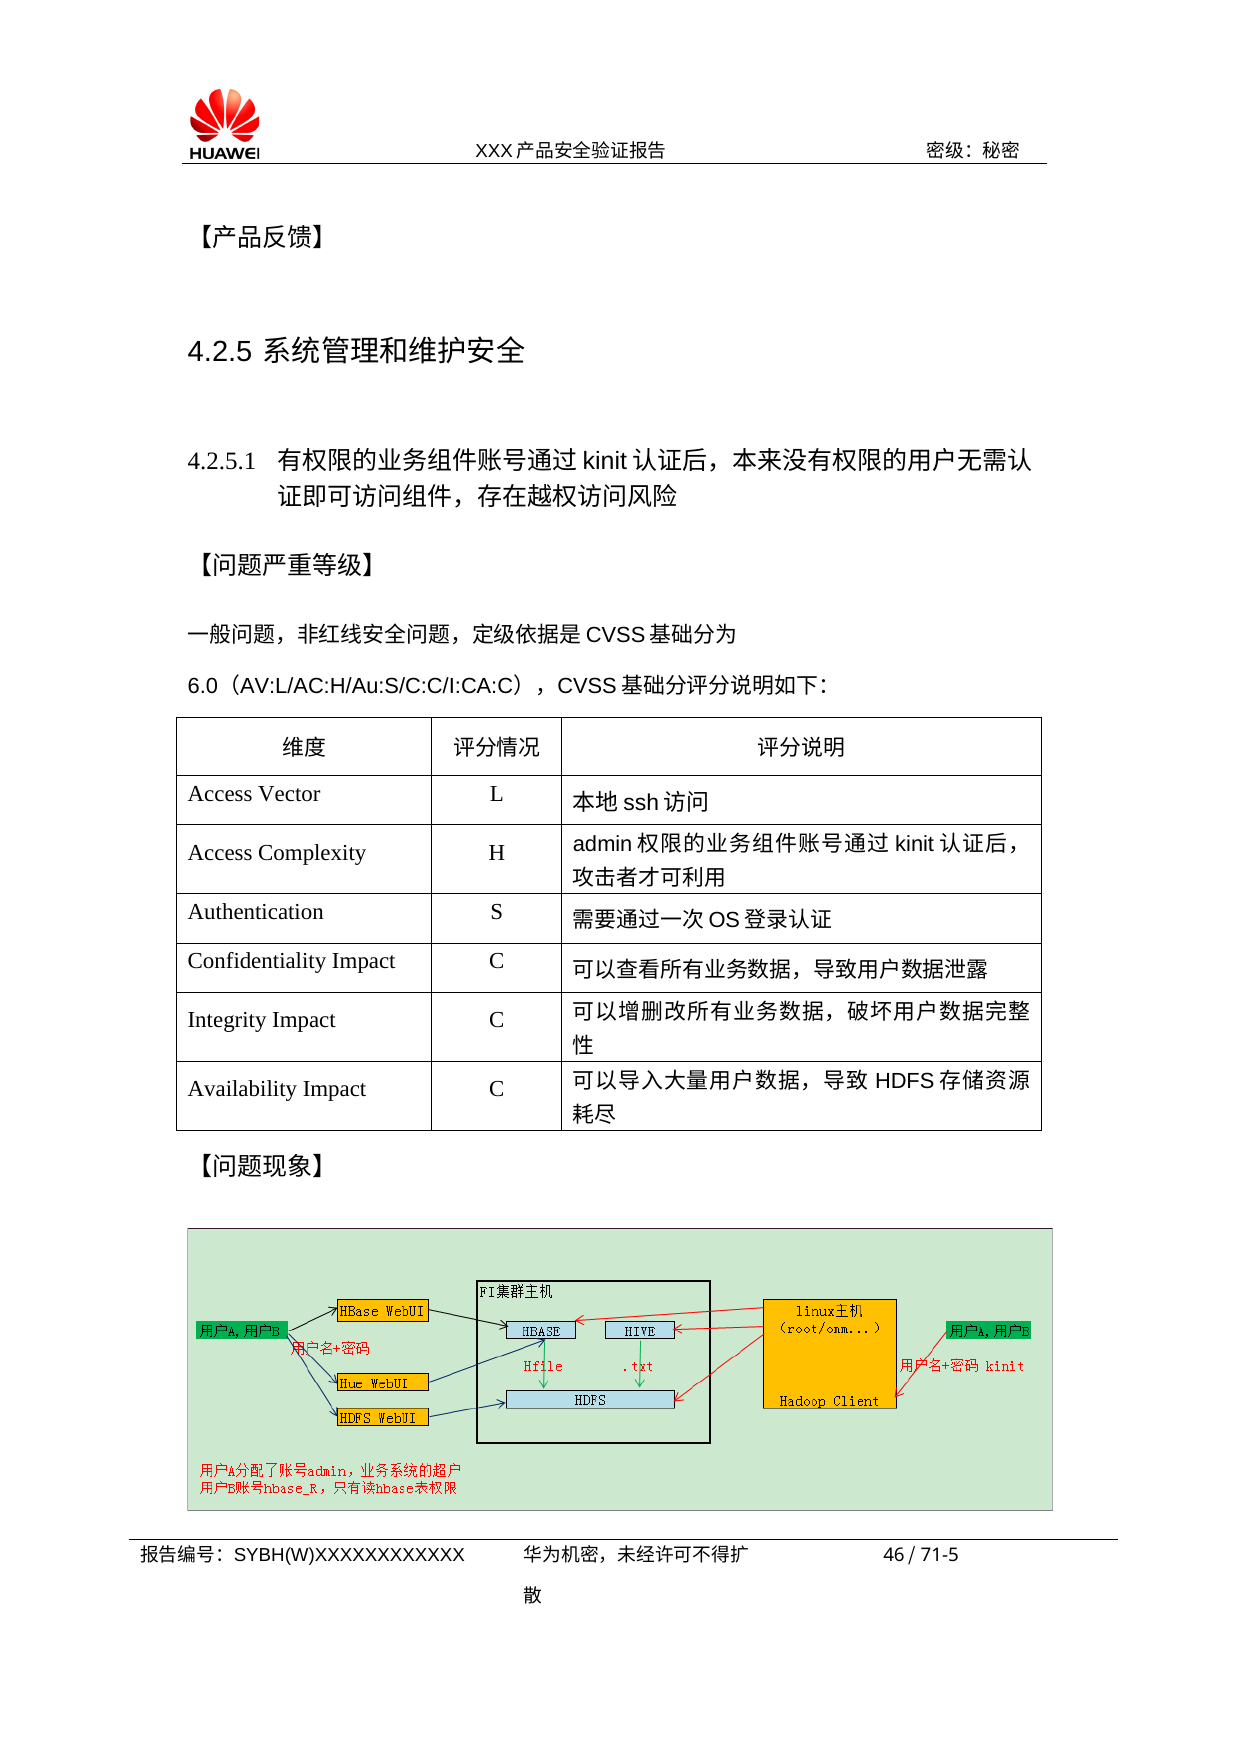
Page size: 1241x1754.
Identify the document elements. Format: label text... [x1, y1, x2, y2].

table_header 维度 [177, 718, 431, 775]
table_cell Availability Impact [177, 1062, 431, 1130]
text 一般问题，非红线安全问题，定级依据是CVSS基础分为 6.0（AV:L/AC:H/Au:S/C:C/I:CA:C），CVSS基础分评分说明如下： [187, 616, 1053, 701]
table_cell C [432, 944, 561, 992]
table_cell C [432, 993, 561, 1061]
table_cell admin权限的业务组件账号通过kinit认证后，攻击者才可利用 [562, 825, 1041, 893]
text 【产品反馈】 [187, 202, 1053, 269]
text 【问题严重等级】 [187, 530, 1053, 598]
table_cell 本地ssh访问 [562, 776, 1041, 824]
table_cell H [432, 825, 561, 893]
table_cell 可以导入大量用户数据，导致HDFS存储资源耗尽 [562, 1062, 1041, 1130]
table_cell Authentication [177, 894, 431, 942]
picture [190, 89, 260, 159]
table_cell 可以增删改所有业务数据，破坏用户数据完整性 [562, 993, 1041, 1061]
table_header 评分情况 [432, 718, 561, 775]
table_cell Integrity Impact [177, 993, 431, 1061]
table_cell 可以查看所有业务数据，导致用户数据泄露 [562, 944, 1041, 992]
table_cell Confidentiality Impact [177, 944, 431, 992]
picture [187, 1228, 1053, 1511]
table_cell S [432, 894, 561, 942]
text 【问题现象】 [187, 1131, 1053, 1199]
table_cell Access Complexity [177, 825, 431, 893]
table_cell Access Vector [177, 776, 431, 824]
table_header 评分说明 [562, 718, 1041, 775]
text 有权限的业务组件账号通过kinit认证后，本来没有权限的用户无需认证即可访问组件，存在越权访问风险 [187, 441, 1053, 513]
table_cell L [432, 776, 561, 824]
table_cell C [432, 1062, 561, 1130]
table_cell 需要通过一次OS登录认证 [562, 894, 1041, 942]
subtitle 系统管理和维护安全 [187, 315, 1053, 383]
